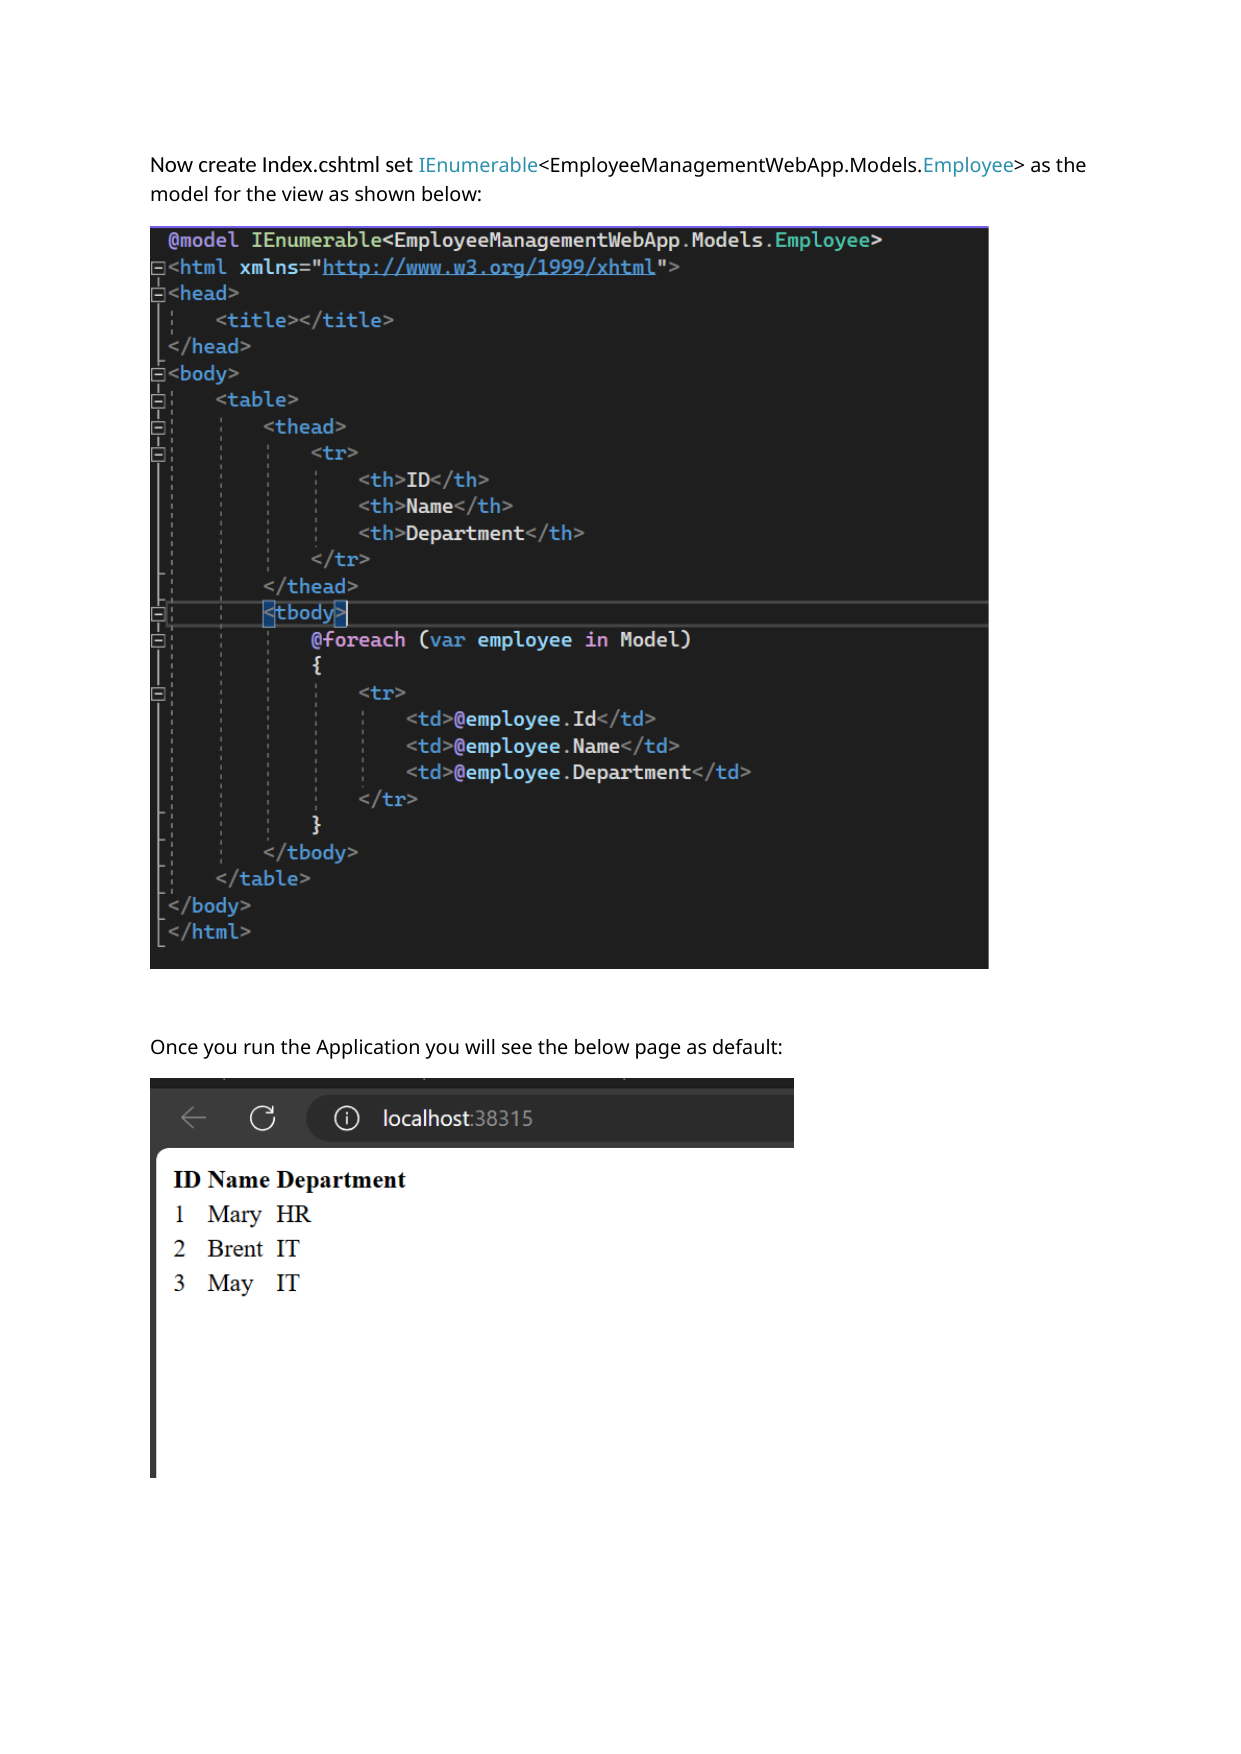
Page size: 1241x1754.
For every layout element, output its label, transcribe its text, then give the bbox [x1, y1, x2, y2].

picture [150, 1078, 794, 1478]
picture [150, 226, 989, 969]
text Now create Index.cshtml set IEnumerable<EmployeeManagementWebApp.Models.Employee> as the model for the view as shown below: [150, 150, 1090, 207]
text Once you run the Application you will see the below page as default: [150, 1033, 1090, 1060]
